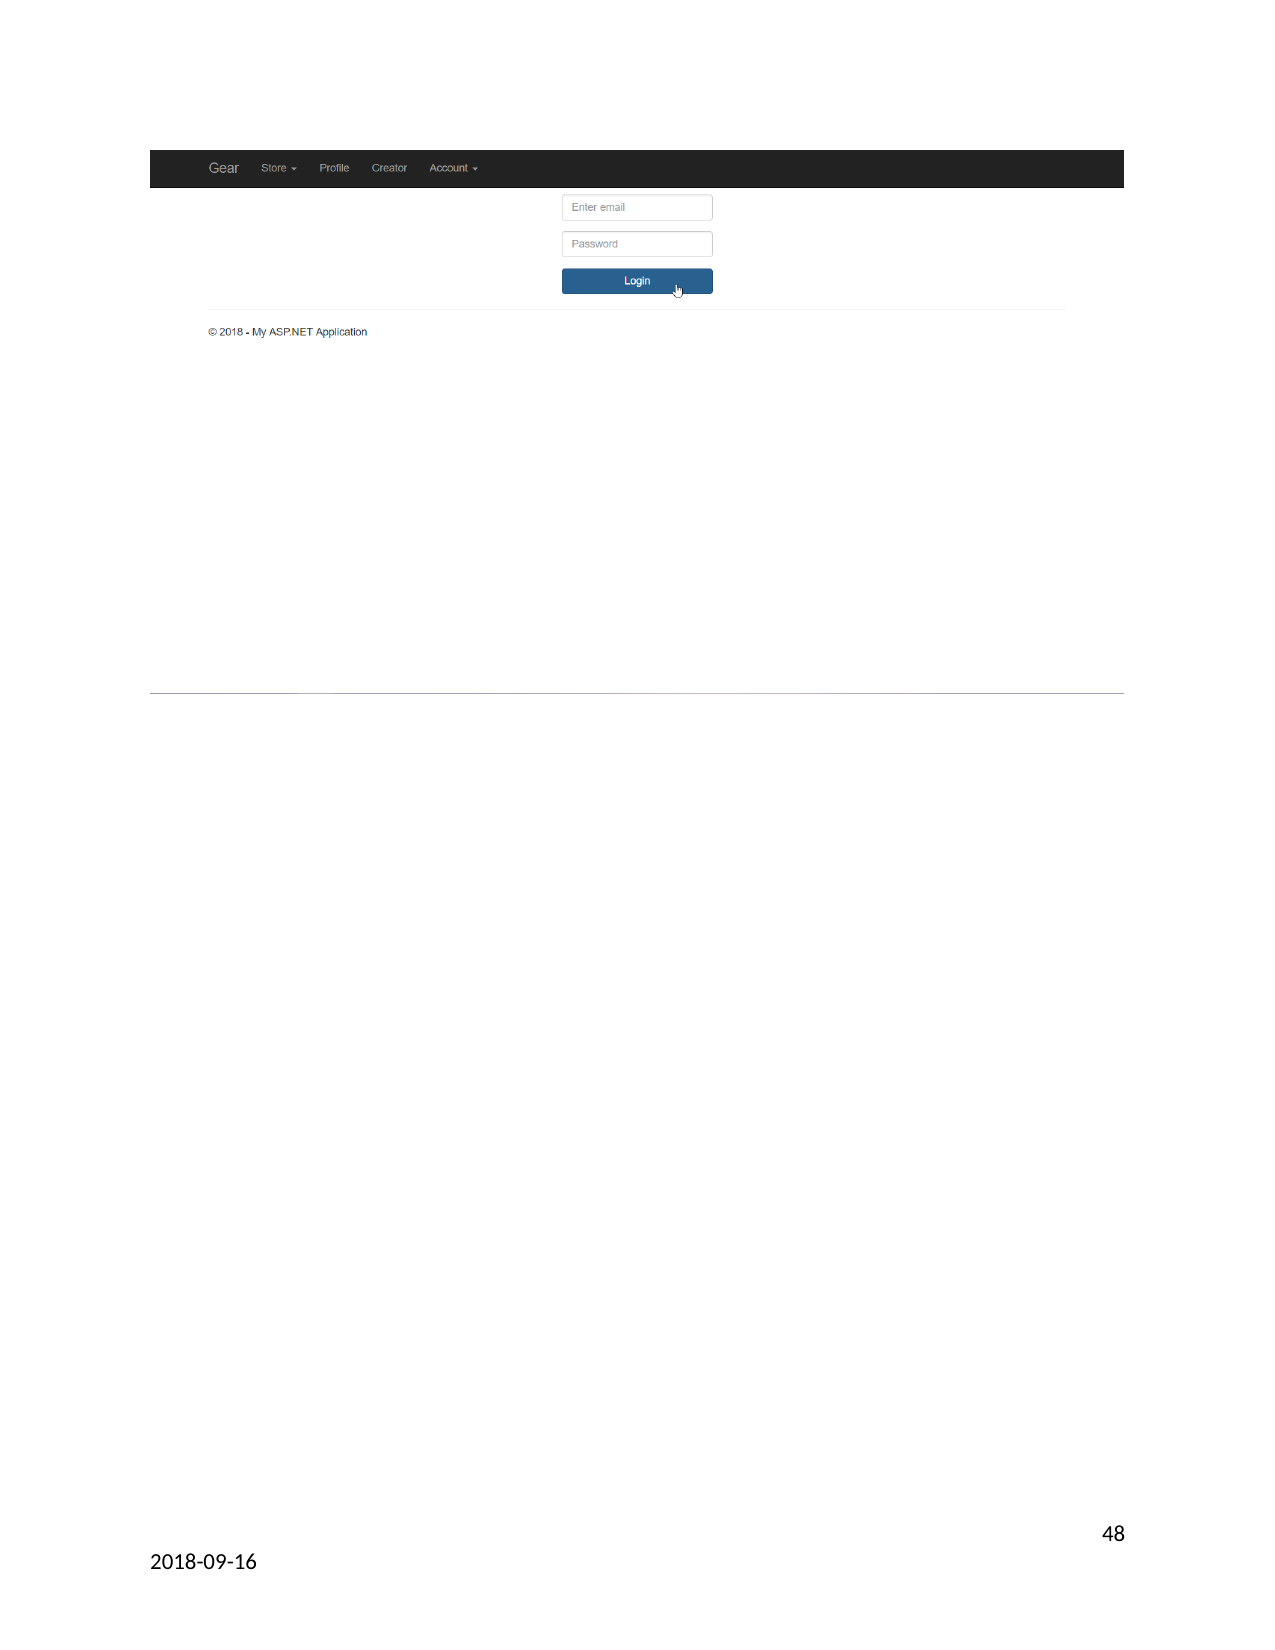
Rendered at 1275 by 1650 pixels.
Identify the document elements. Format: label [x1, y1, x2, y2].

picture [150, 150, 1124, 694]
